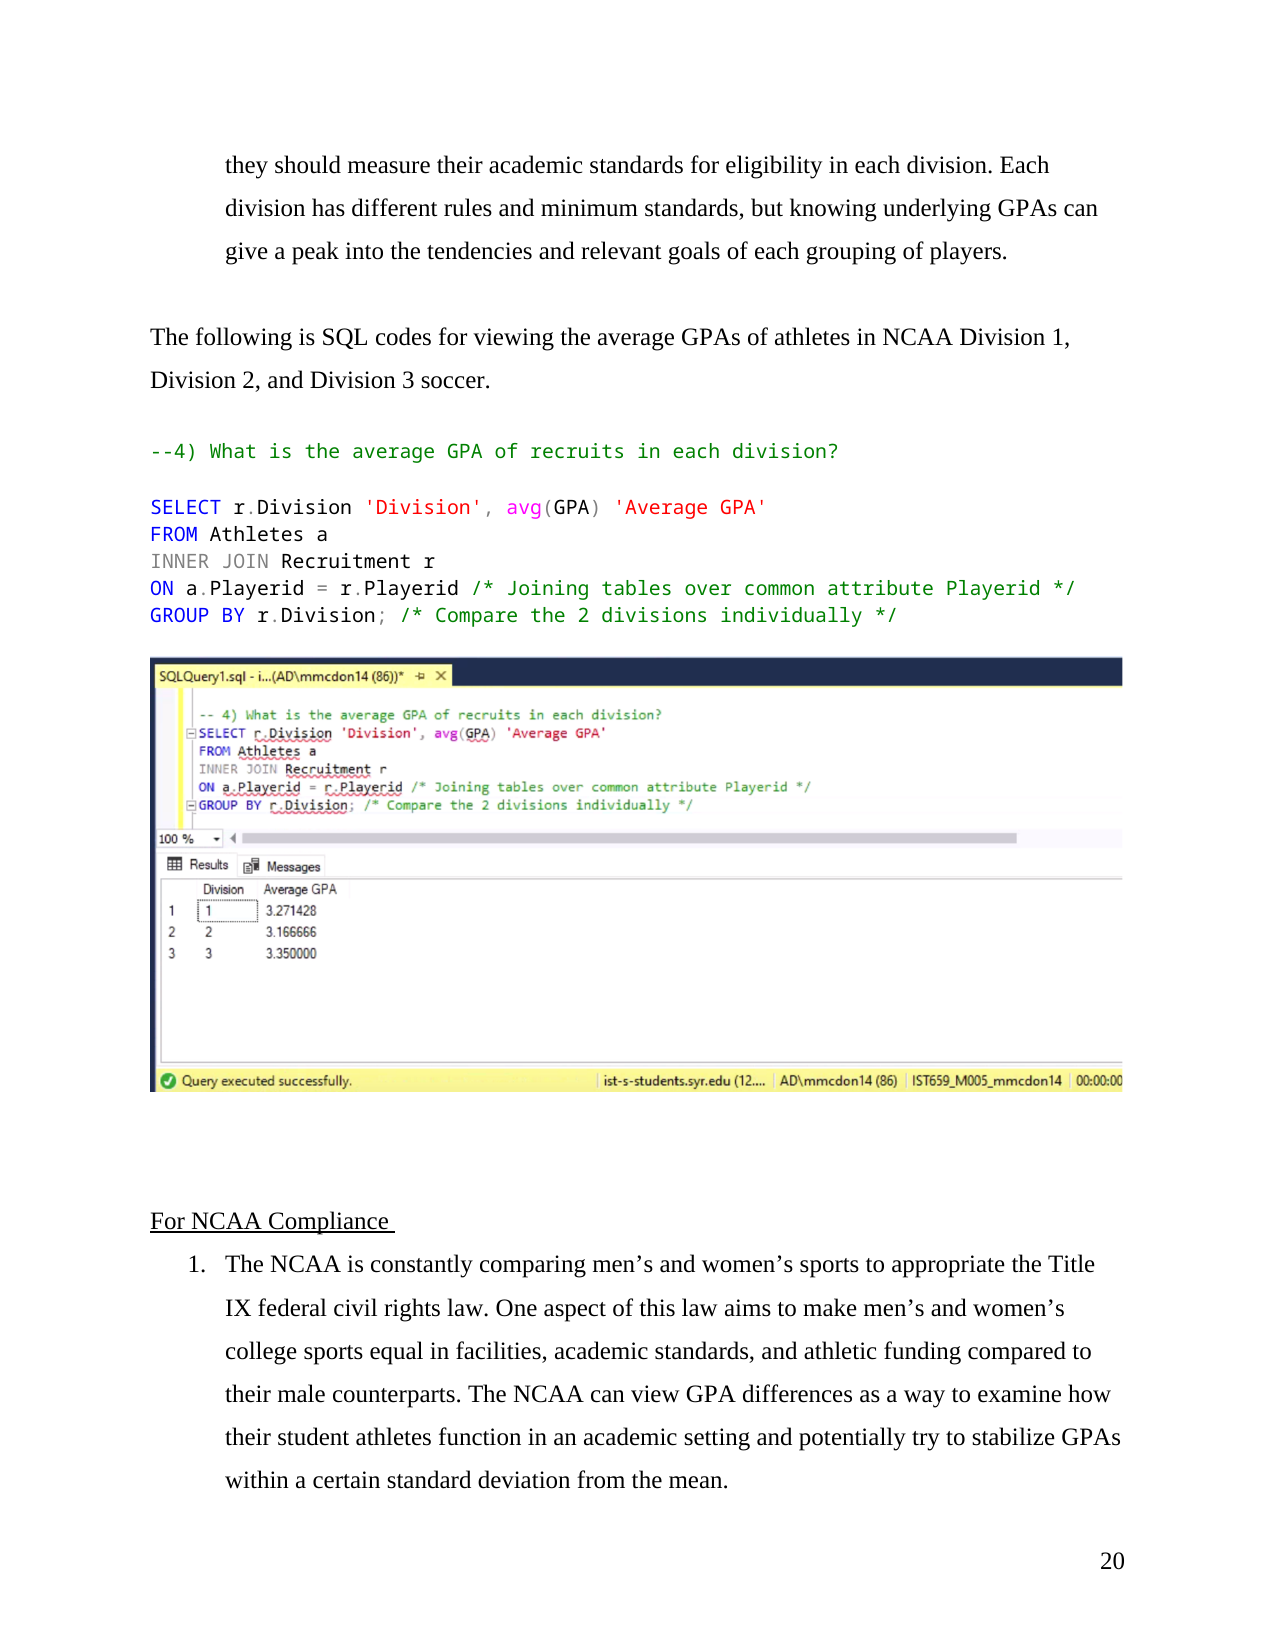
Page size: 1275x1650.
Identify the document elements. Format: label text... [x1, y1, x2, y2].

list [187, 150, 1125, 265]
text GROUP BY r.Division; /* Compare the 2 divisions individually */ [150, 601, 1125, 628]
list The NCAA is constantly comparing men’s and women’s sports to appropriate the Title IX federal civil rights law. One aspect of this law aims to make men’s and women’s college sports equal in facilities, academic standards, and athletic funding compared to their male counterparts. The NCAA can view GPA differences as a way to examine how their student athletes function in an academic setting and potentially try to stabilize GPAs within a certain standard deviation from the mean. [187, 1249, 1125, 1494]
text For NCAA Compliance [150, 1206, 1125, 1235]
text INNER JOIN Recruitment r [150, 547, 1125, 574]
text --4) What is the average GPA of recruits in each division? [150, 437, 1125, 464]
text ON a.Playerid = r.Playerid /* Joining tables over common attribute Playerid */ [150, 574, 1125, 601]
picture [150, 656, 1123, 1092]
text The following is SQL codes for viewing the average GPAs of athletes in NCAA Division 1, Division 2, and Division 3 soccer. [150, 322, 1125, 394]
text SELECT r.Division 'Division', avg(GPA) 'Average GPA' [150, 493, 1125, 520]
text FROM Athletes a [150, 520, 1125, 547]
